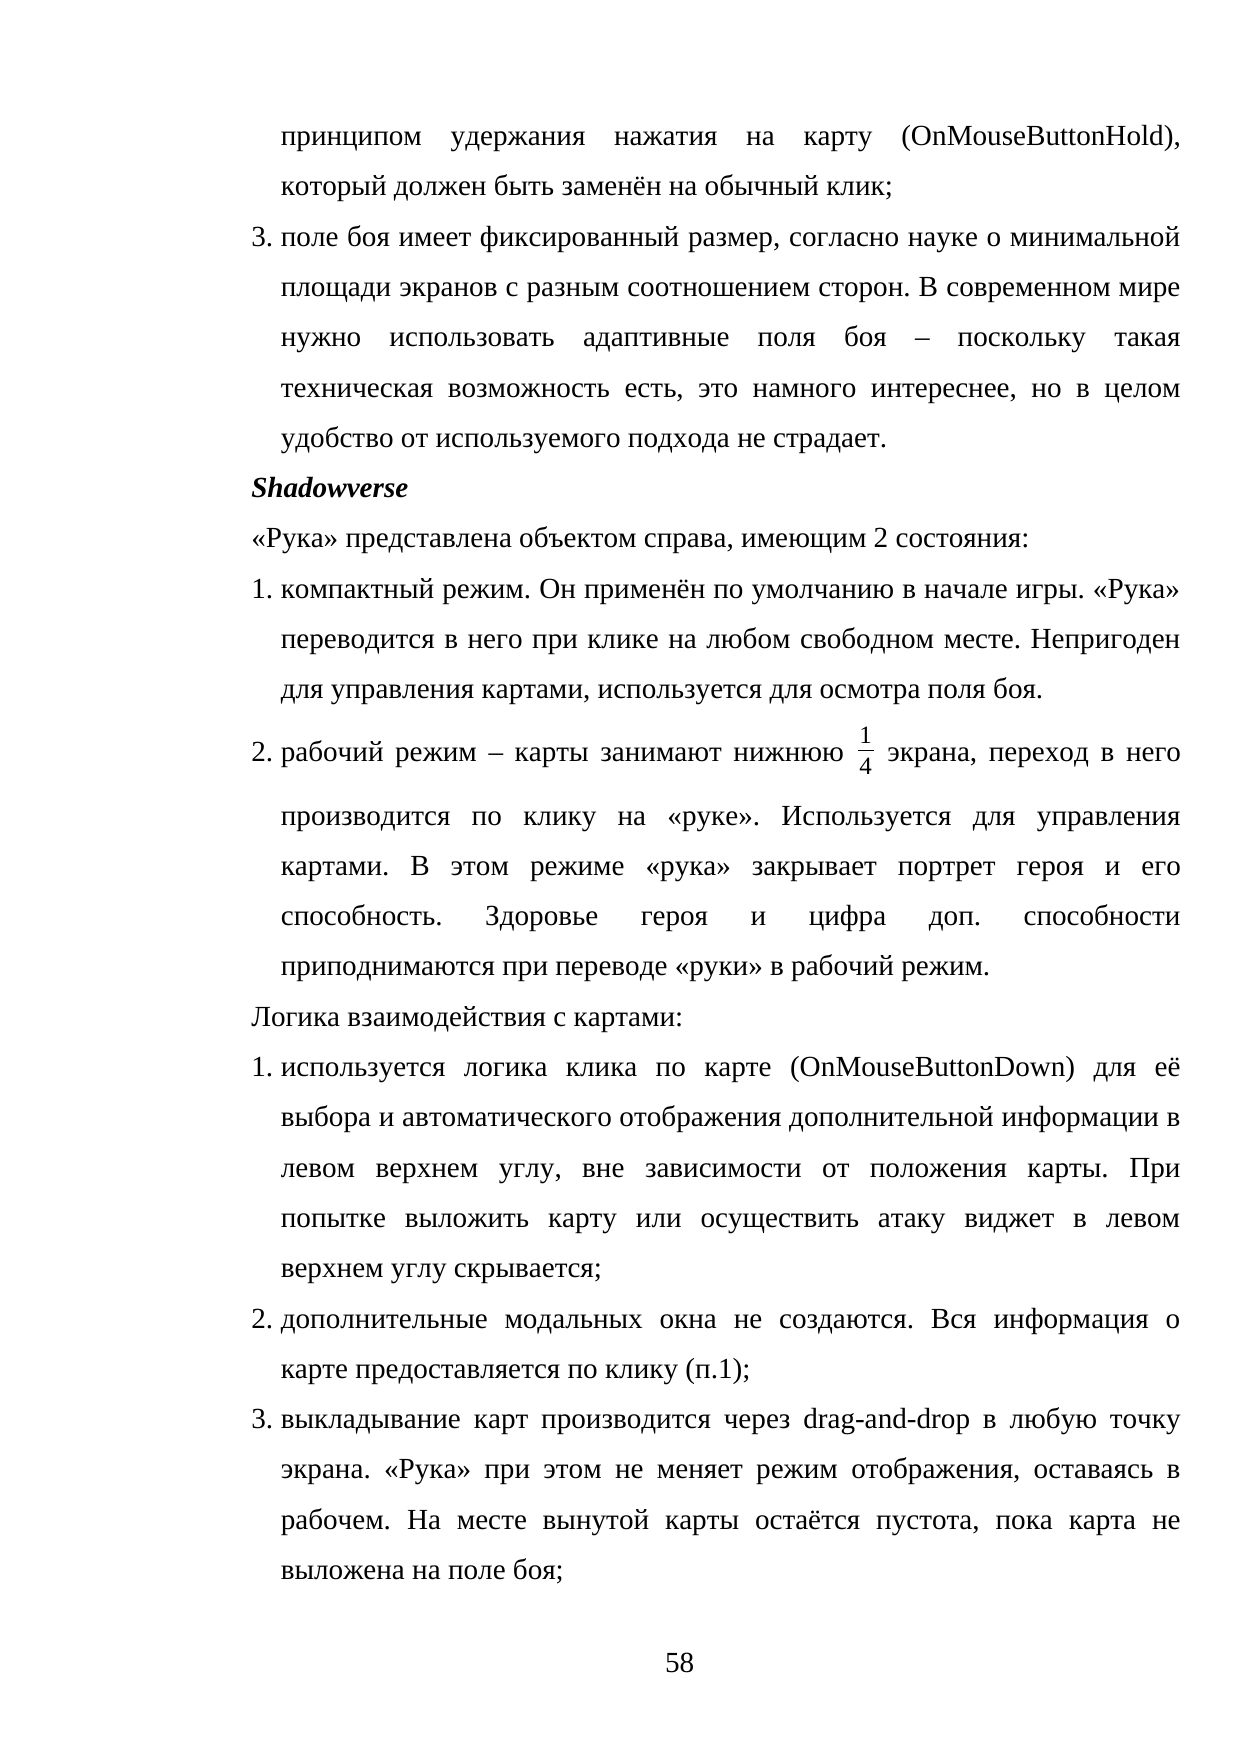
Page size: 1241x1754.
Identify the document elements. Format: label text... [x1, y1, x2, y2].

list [251, 118, 1181, 202]
list используется логика клика по карте (OnMouseButtonDown) для её выбора и автоматического отображения дополнительной информации в левом верхнем углу, вне зависимости от положения карты. При попытке выложить карту или осуществить атаку виджет в левом верхнем углу скрывается; [251, 1049, 1181, 1284]
text «Рука» представлена объектом справа, имеющим 2 состояния: [177, 521, 1181, 554]
list компактный режим. Он применён по умолчанию в начале игры. «Рука» переводится в него при клике на любом свободном месте. Непригоден для управления картами, используется для осмотра поля боя. [251, 571, 1181, 705]
list выкладывание карт производится через drag-and-drop в любую точку экрана. «Рука» при этом не меняет режим отображения, оставаясь в рабочем. На месте вынутой карты остаётся пустота, пока карта не выложена на поле боя; [251, 1401, 1181, 1586]
list рабочий режим – карты занимают нижнюю экрана, переход в него производится по клику на «руке». Используется для управления картами. В этом режиме «рука» закрывает портрет героя и его способность. Здоровье героя и цифра доп. способности приподнимаются при переводе «руки» в рабочий режим. [251, 722, 1181, 982]
list дополнительные модальных окна не создаются. Вся информация о карте предоставляется по клику (п.1); [251, 1301, 1181, 1384]
text Логика взаимодействия с картами: [177, 999, 1181, 1032]
text Shadowverse [177, 470, 1181, 504]
list поле боя имеет фиксированный размер, согласно науке о минимальной площади экранов с разным соотношением сторон. В современном мире нужно использовать адаптивные поля боя – поскольку такая техническая возможность есть, это намного интереснее, но в целом удобство от используемого подхода не страдает. [251, 219, 1181, 453]
